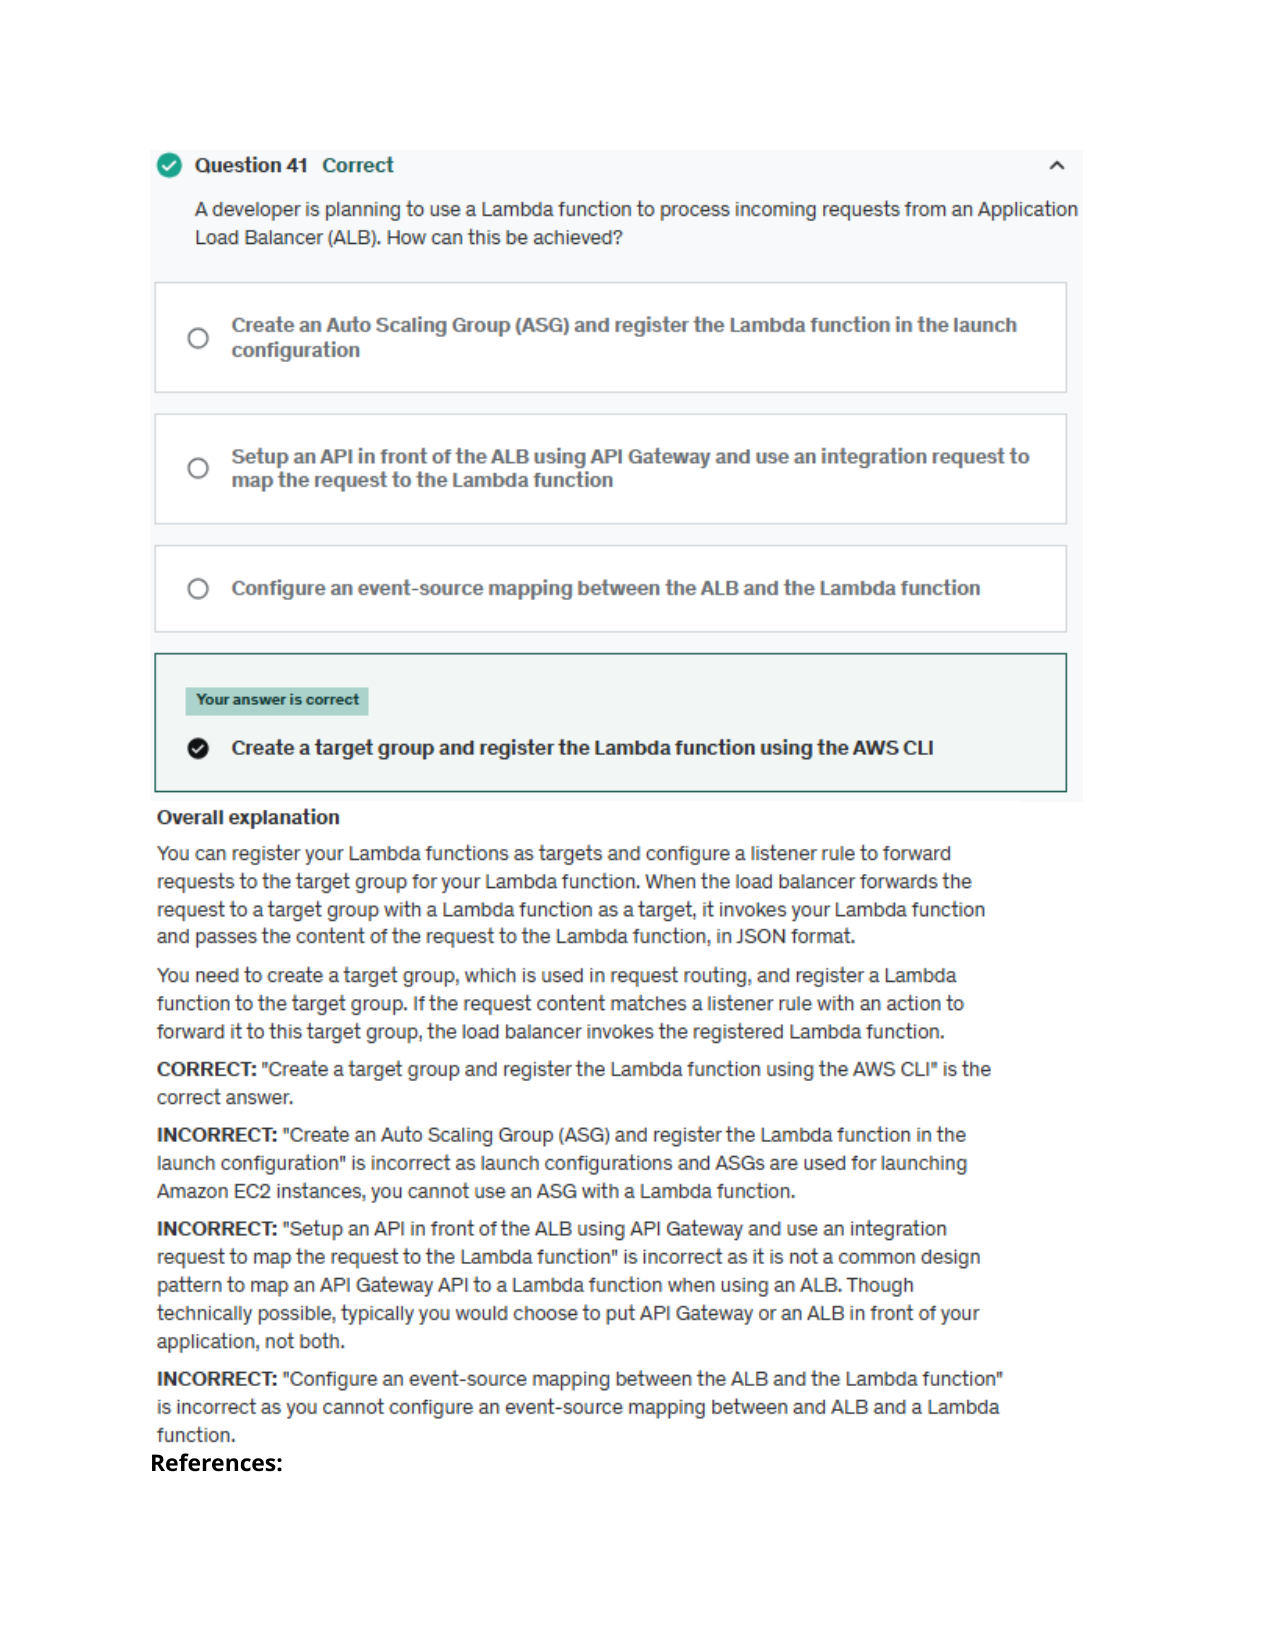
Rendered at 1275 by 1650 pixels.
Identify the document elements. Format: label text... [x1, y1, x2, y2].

picture [150, 150, 1083, 1447]
text References: [150, 1447, 1125, 1478]
